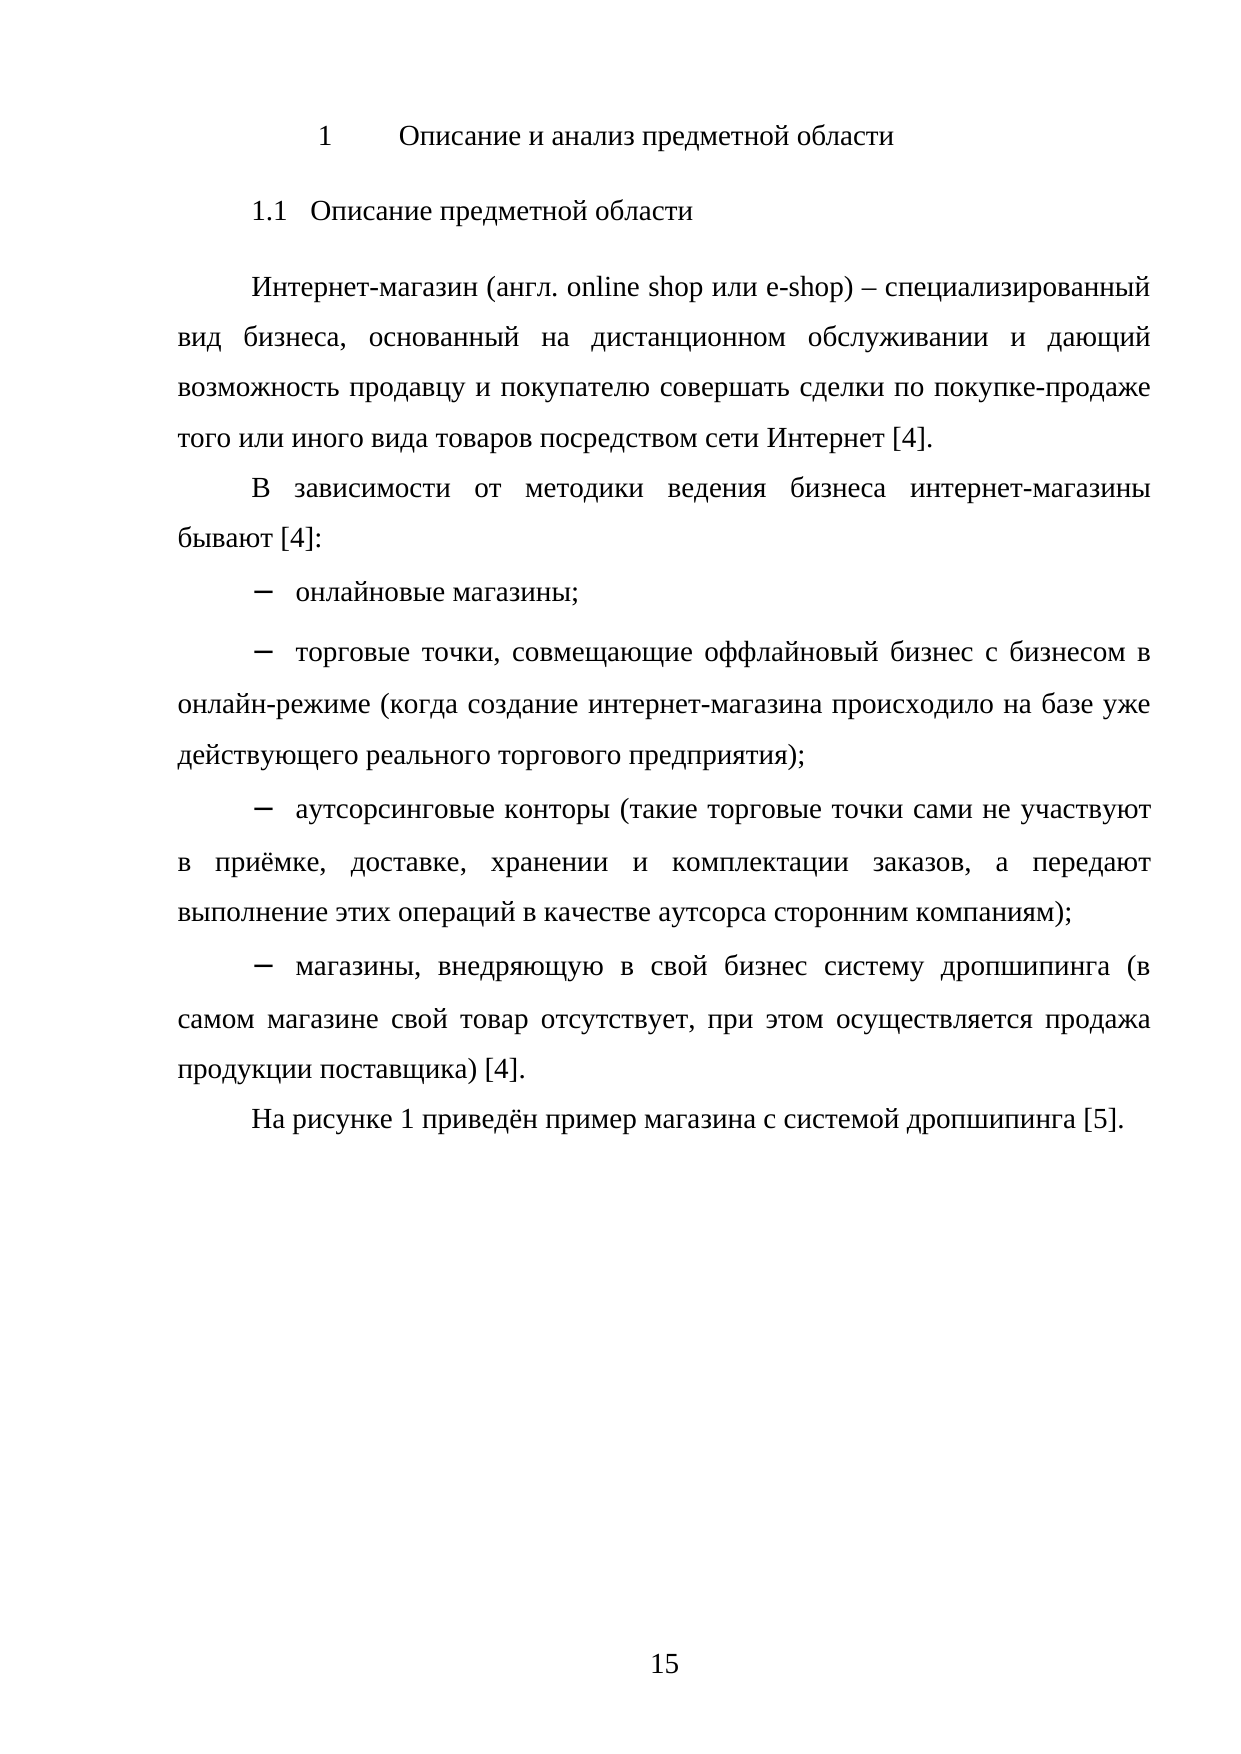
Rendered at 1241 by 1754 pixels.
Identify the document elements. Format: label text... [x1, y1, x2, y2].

text Описание и анализ предметной области [251, 118, 1152, 152]
text Описание предметной области [251, 193, 1152, 227]
list магазины, внедряющую в свой бизнес систему дропшипинга (в самом магазине свой товар отсутствует, при этом осуществляется продажа продукции поставщика) [4]. [177, 944, 1152, 1084]
list торговые точки, совмещающие оффлайновый бизнес с бизнесом в онлайн-режиме (когда создание интернет-магазина происходило на базе уже действующего реального торгового предприятия); [177, 630, 1152, 770]
list аутсорсинговые конторы (такие торговые точки сами не участвуют в приёмке, доставке, хранении и комплектации заказов, а передают выполнение этих операций в качестве аутсорса сторонним компаниям); [177, 787, 1152, 927]
text На рисунке 1 приведён пример магазина с системой дропшипинга [5]. [177, 1101, 1152, 1135]
text В зависимости от методики ведения бизнеса интернет-магазины бывают [4]: [177, 470, 1152, 554]
text Интернет-магазин (англ. online shop или e-shop) – специализированный вид бизнеса, основанный на дистанционном обслуживании и дающий возможность продавцу и покупателю совершать сделки по покупке-продаже того или иного вида товаров посредством сети Интернет [4]. [177, 269, 1152, 453]
list онлайновые магазины; [177, 571, 1152, 610]
